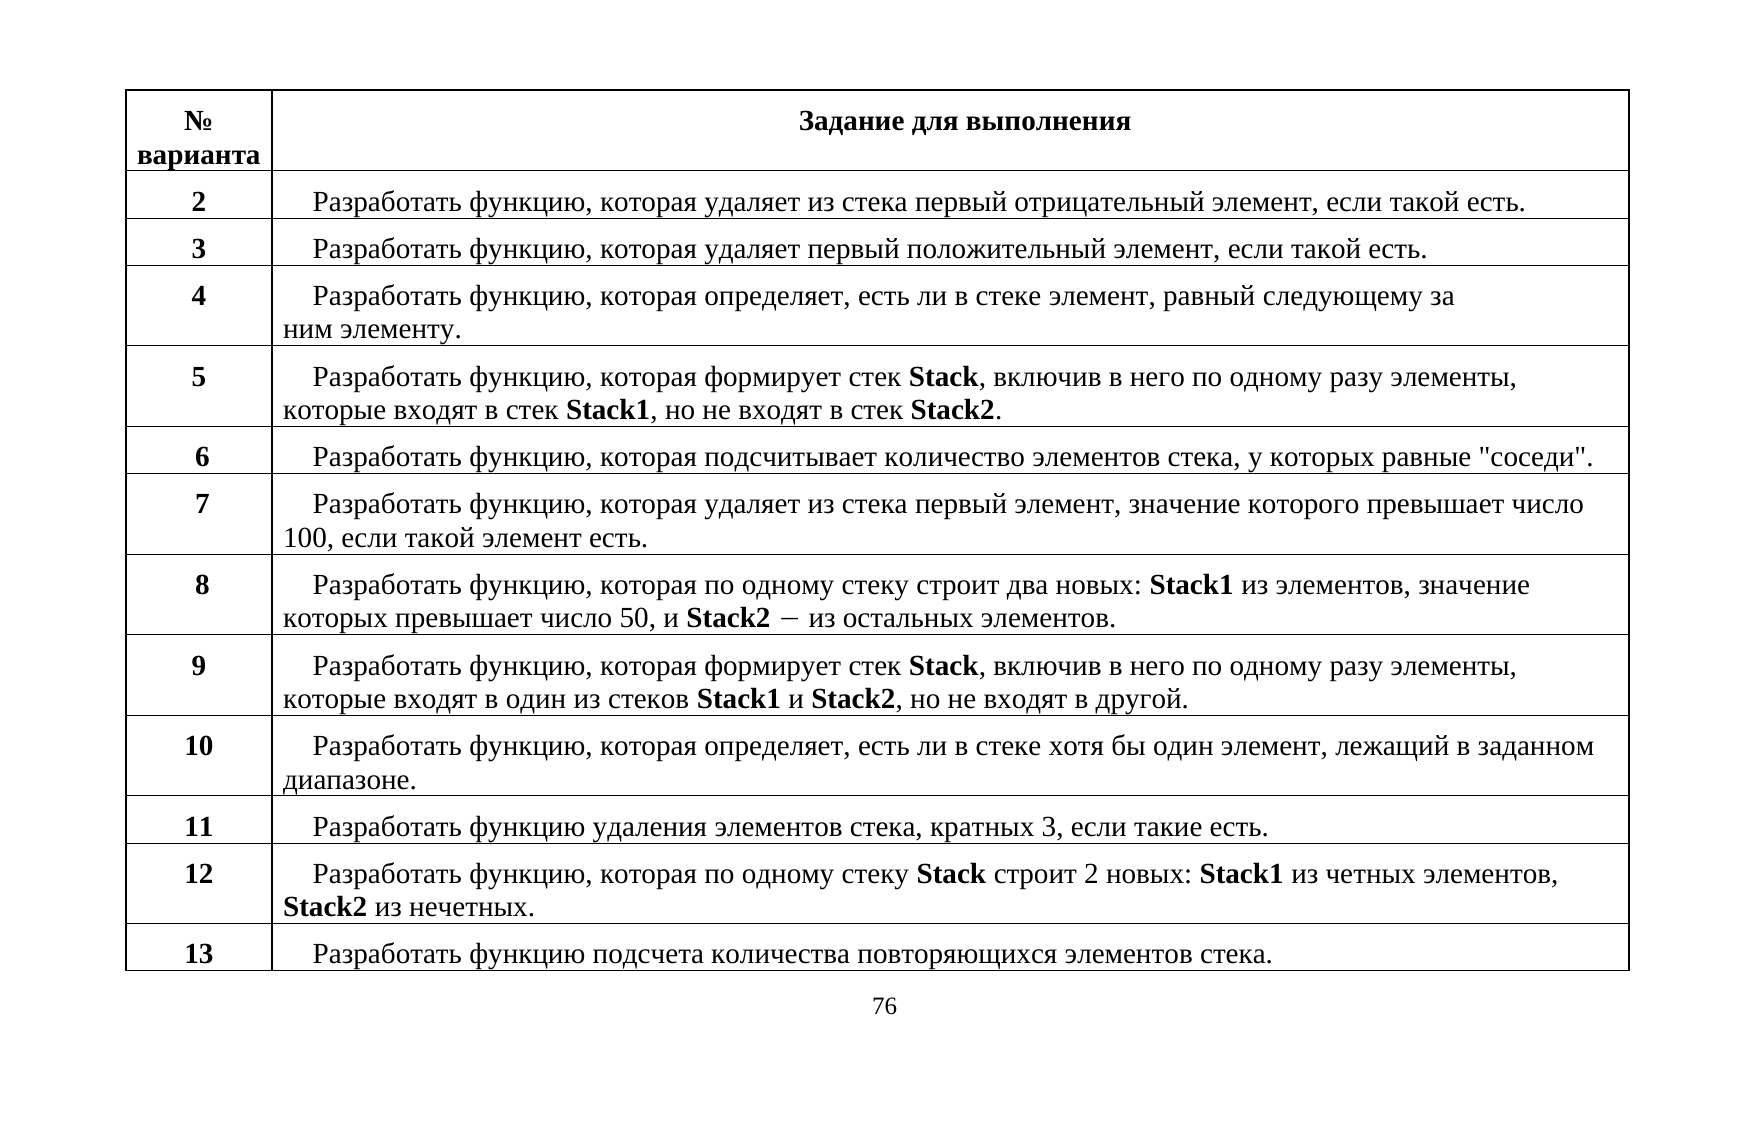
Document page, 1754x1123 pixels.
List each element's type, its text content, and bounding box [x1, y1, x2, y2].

table_cell Разработать функцию, которая формирует стек Stack, включив в него по одному разу элементы, которые входят в один из стеков Stack1 и Stack2, но не входят в другой. [273, 635, 1628, 715]
table_cell 13 [127, 924, 271, 970]
table_cell 6 [127, 427, 271, 473]
table_cell 2 [127, 171, 271, 217]
table_cell Разработать функцию, которая по одному стеку строит два новых: Stack1 из элементов, значение которых превышает число 50, и Stack2 − из остальных элементов. [273, 555, 1628, 634]
table_cell Разработать функцию подсчета количества повторяющихся элементов стека. [273, 924, 1628, 970]
table_cell Разработать функцию, которая определяет, есть ли в стеке элемент, равный следующему за ним элементу. [273, 266, 1628, 345]
table_cell 12 [127, 844, 271, 923]
table_header Задание для выполнения [273, 91, 1628, 170]
table_cell 5 [127, 346, 271, 426]
table_cell Разработать функцию, которая подсчитывает количество элементов стека, у которых равные "соседи". [273, 427, 1628, 473]
table_cell Разработать функцию, которая по одному стеку Stack строит 2 новых: Stack1 из четных элементов, Stack2 из нечетных. [273, 844, 1628, 923]
table_cell Разработать функцию, которая удаляет из стека первый элемент, значение которого превышает число 100, если такой элемент есть. [273, 474, 1628, 553]
table_cell Разработать функцию удаления элементов стека, кратных 3, если такие есть. [273, 796, 1628, 842]
table_cell 3 [127, 219, 271, 264]
table_cell Разработать функцию, которая формирует стек Stack, включив в него по одному разу элементы, которые входят в стек Stack1, но не входят в стек Stack2. [273, 346, 1628, 426]
table_cell 11 [127, 796, 271, 842]
table_cell Разработать функцию, которая определяет, есть ли в стеке хотя бы один элемент, лежащий в заданном диапазоне. [273, 716, 1628, 795]
table_cell Разработать функцию, которая удаляет первый положительный элемент, если такой есть. [273, 219, 1628, 264]
table_cell 9 [127, 635, 271, 715]
table_cell 4 [127, 266, 271, 345]
table_cell Разработать функцию, которая удаляет из стека первый отрицательный элемент, если такой есть. [273, 171, 1628, 217]
table_cell 7 [127, 474, 271, 553]
table_cell 8 [127, 555, 271, 634]
table_cell 10 [127, 716, 271, 795]
table_header № варианта [127, 91, 271, 170]
